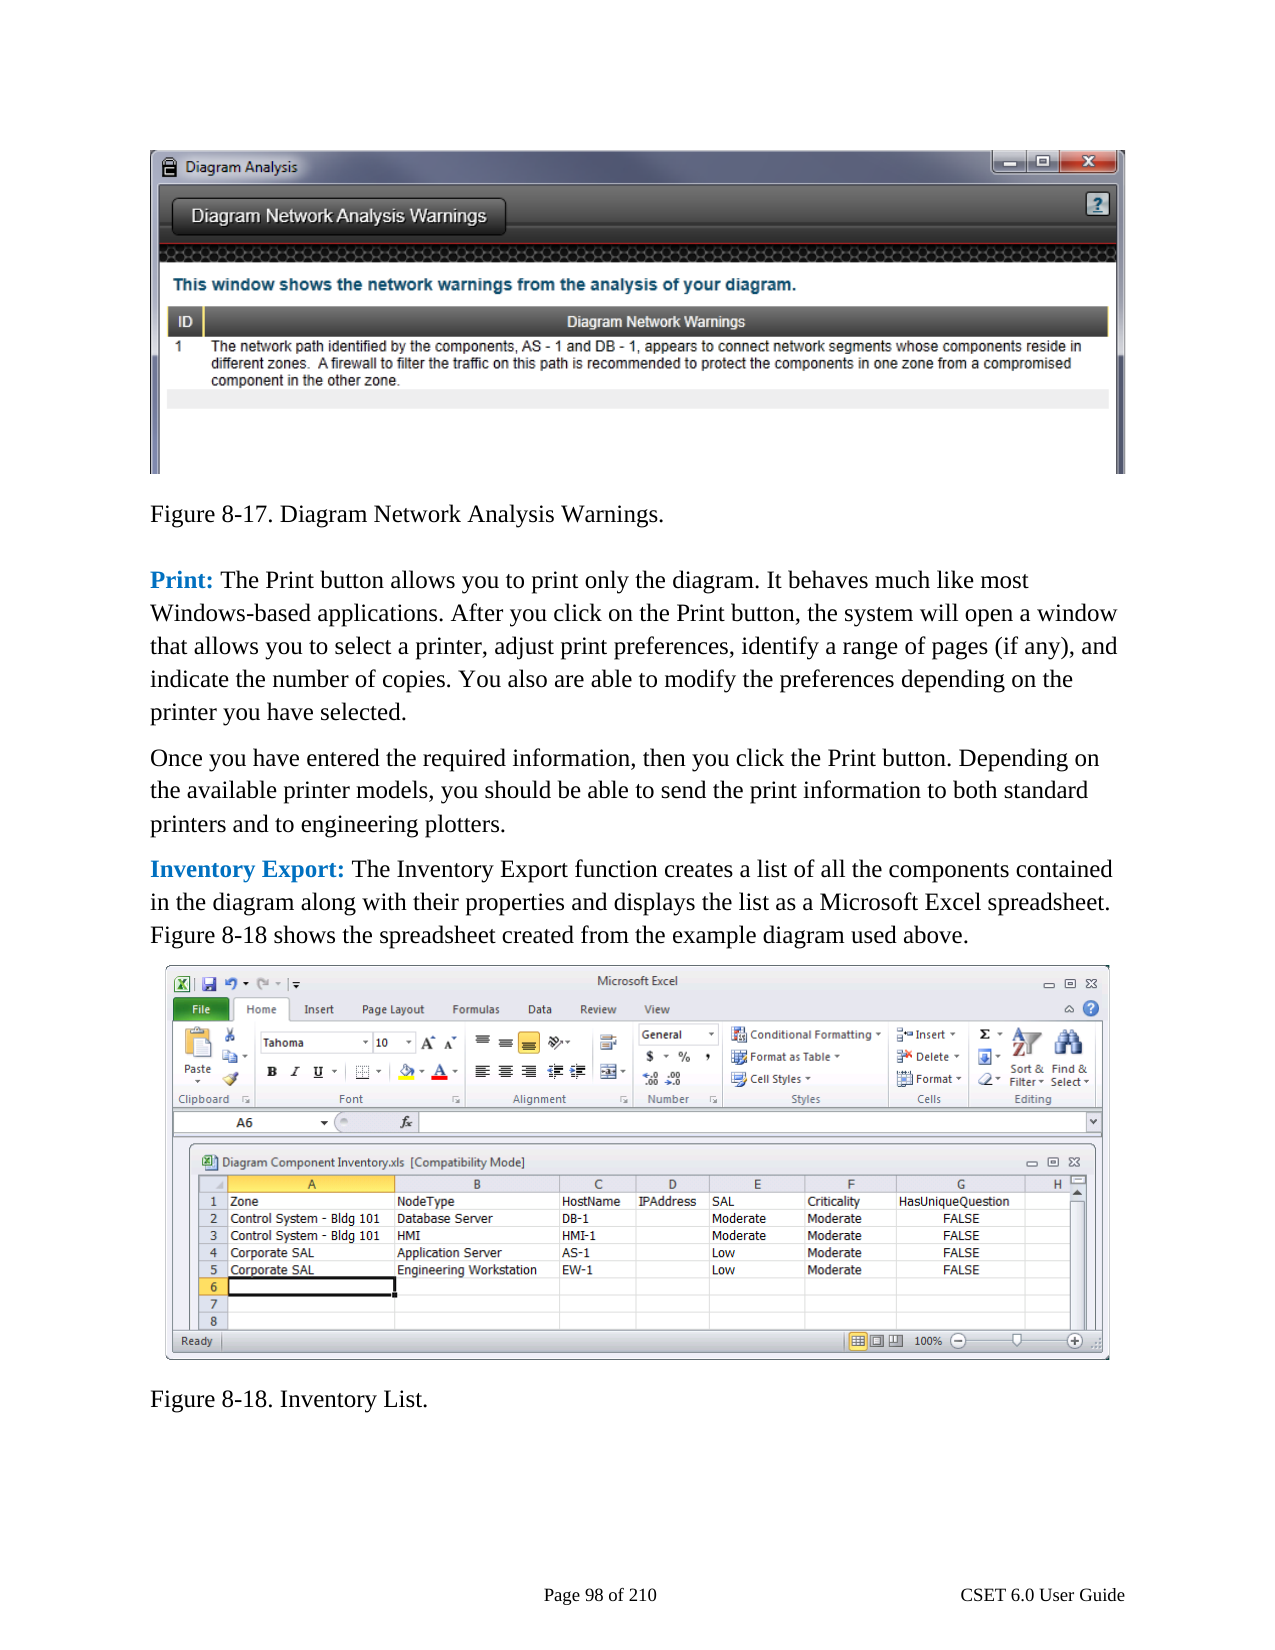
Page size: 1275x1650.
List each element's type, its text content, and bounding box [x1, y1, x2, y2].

text Print: The Print button allows you to print only the diagram. It behaves much like most Windows-based applications. After you click on the Print button, the system will open a window that allows you to select a printer, adjust print preferences, identify a range of pages (if any), and indicate the number of copies. You also are able to modify the preferences depending on the printer you have selected. [150, 565, 1125, 726]
text Figure 8-17. Diagram Network Analysis Warnings. [150, 499, 1125, 527]
picture [150, 150, 1125, 474]
text Once you have entered the required information, then you click the Print button. Depending on the available printer models, you should be able to send the print information to both standard printers and to engineering plotters. [150, 743, 1125, 837]
text Inventory Export: The Inventory Export function creates a list of all the components contained in the diagram along with their properties and displays the list as a Microsoft Excel spreadsheet. Figure 8-18 shows the spreadsheet created from the example diagram used above. [150, 854, 1125, 949]
picture [165, 965, 1110, 1360]
text Figure 8-18. Inventory List. [150, 1384, 1125, 1413]
